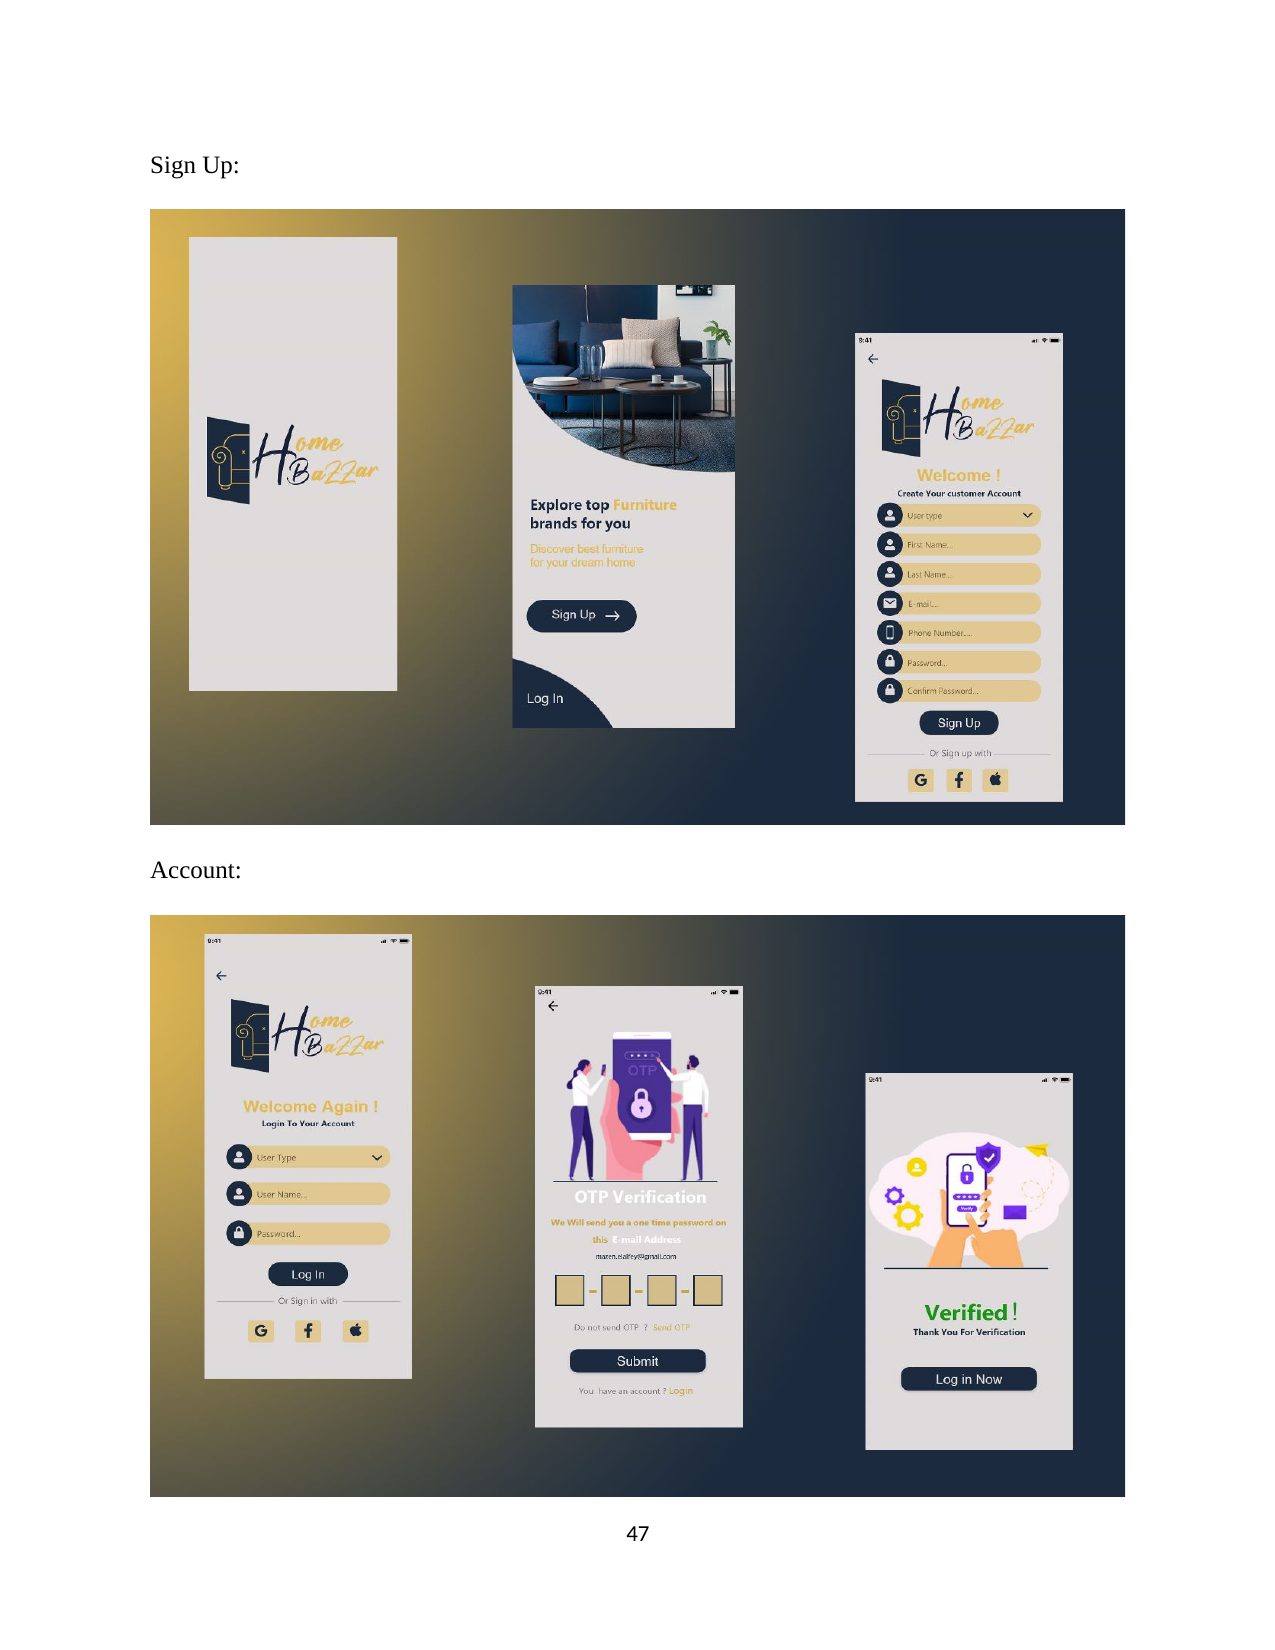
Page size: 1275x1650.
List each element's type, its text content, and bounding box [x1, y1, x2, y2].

picture [150, 915, 1125, 1497]
text Sign Up: [150, 150, 1125, 179]
text Account: [150, 855, 1125, 884]
picture [150, 209, 1125, 825]
